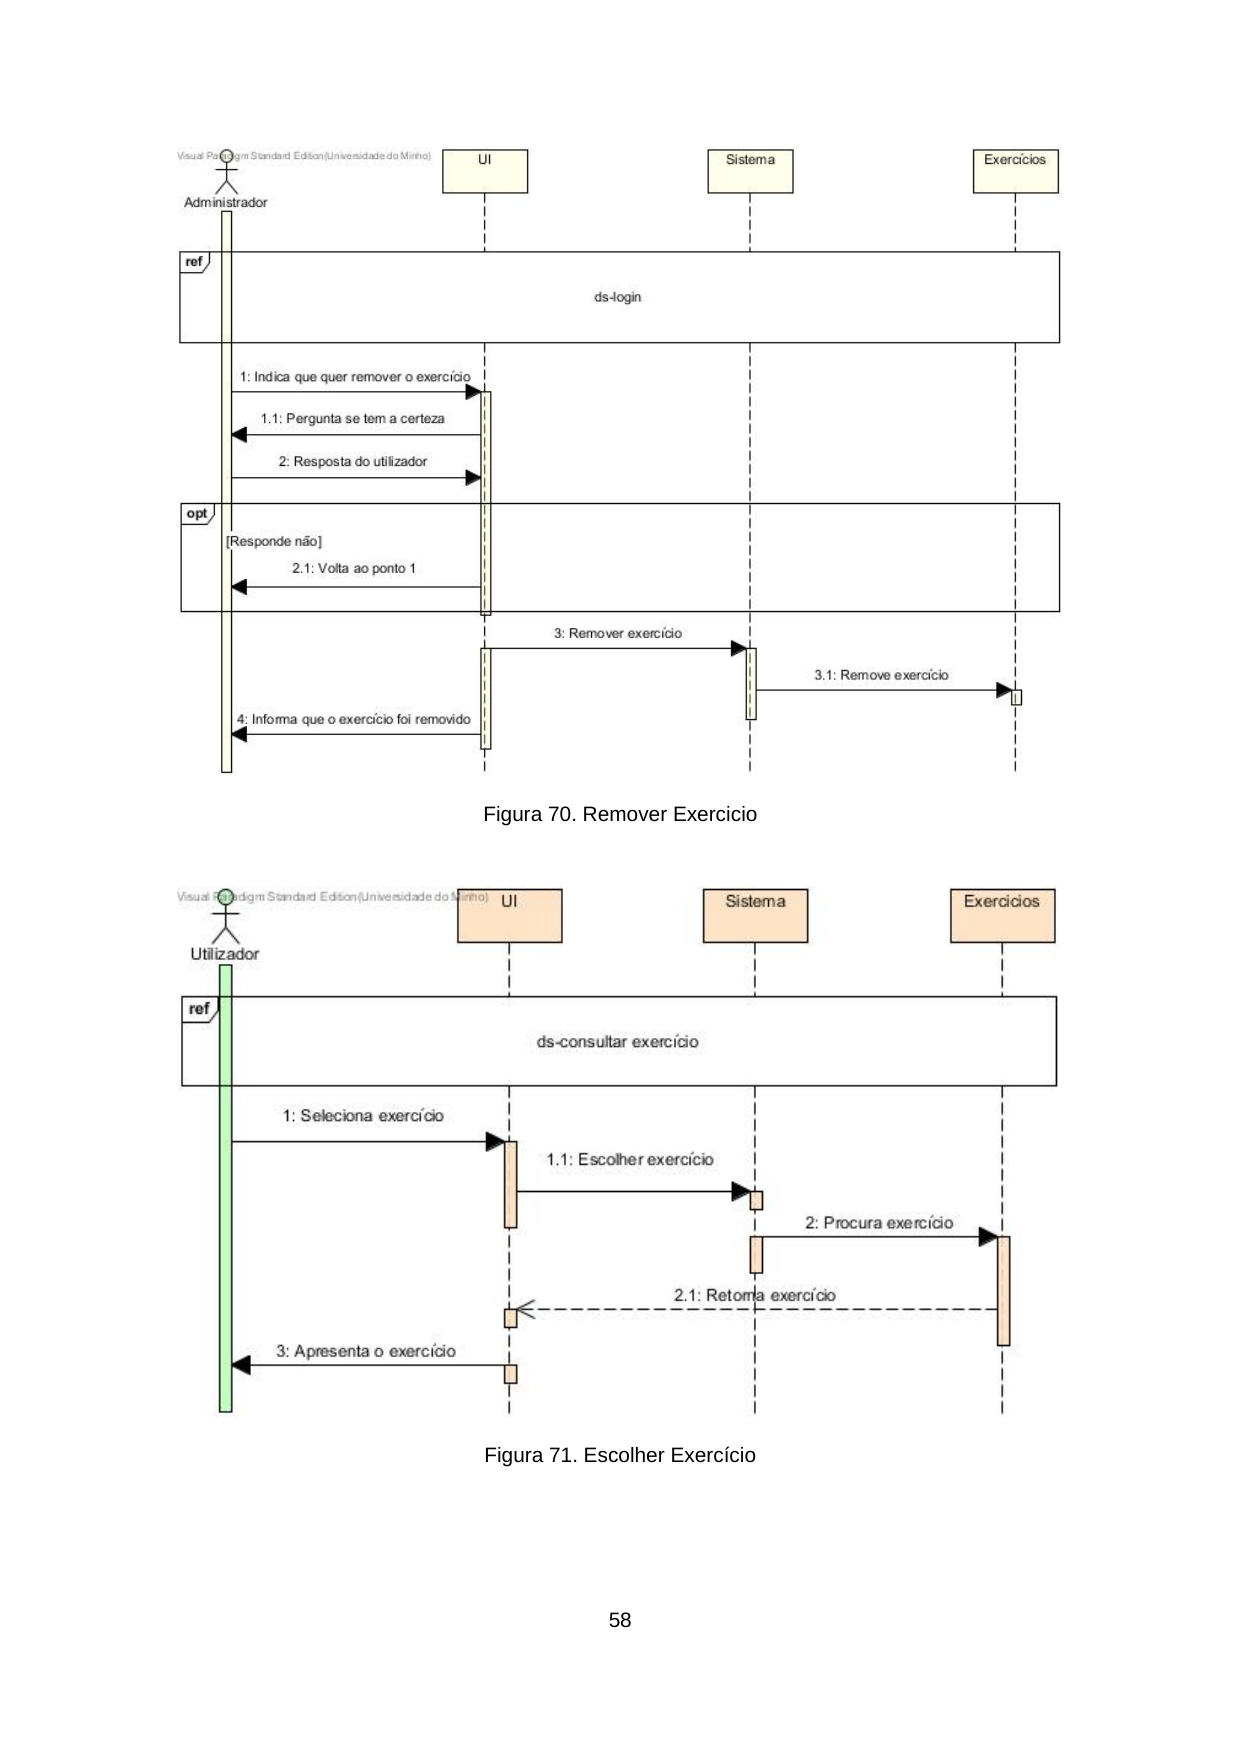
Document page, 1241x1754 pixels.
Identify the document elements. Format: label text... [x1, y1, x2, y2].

picture [177, 886, 1062, 1419]
picture [177, 147, 1064, 778]
